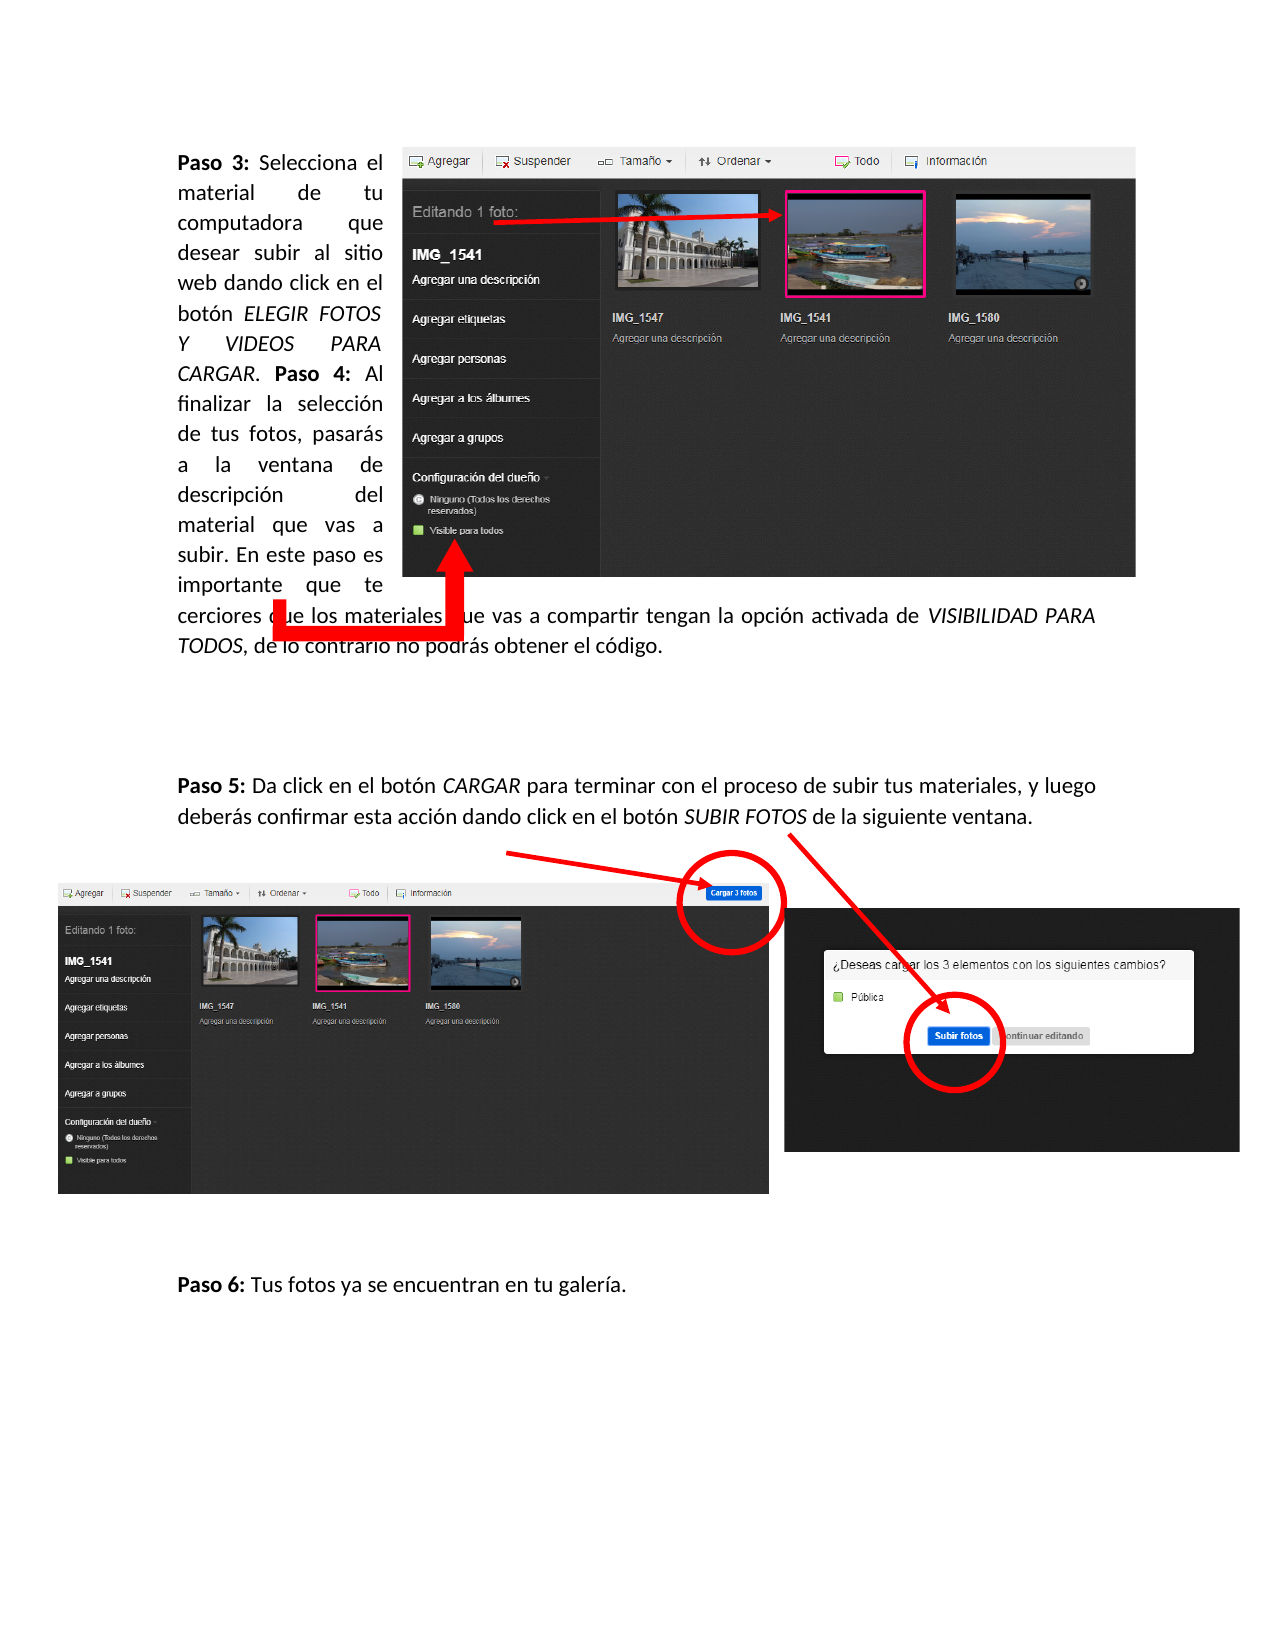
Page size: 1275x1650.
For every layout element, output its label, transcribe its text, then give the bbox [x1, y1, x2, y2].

picture [784, 908, 1240, 1152]
picture [58, 883, 769, 1194]
text Paso 5: Da click en el botón CARGAR para terminar con el proceso de subir tus materiales, y luego deberás confirmar esta acción dando click en el botón SUBIR FOTOS de la siguiente ventana. [177, 772, 1098, 830]
text Paso 6: Tus fotos ya se encuentran en tu galería. [177, 1271, 1098, 1298]
picture [402, 147, 1136, 577]
picture [683, 883, 769, 949]
picture [910, 998, 999, 1086]
